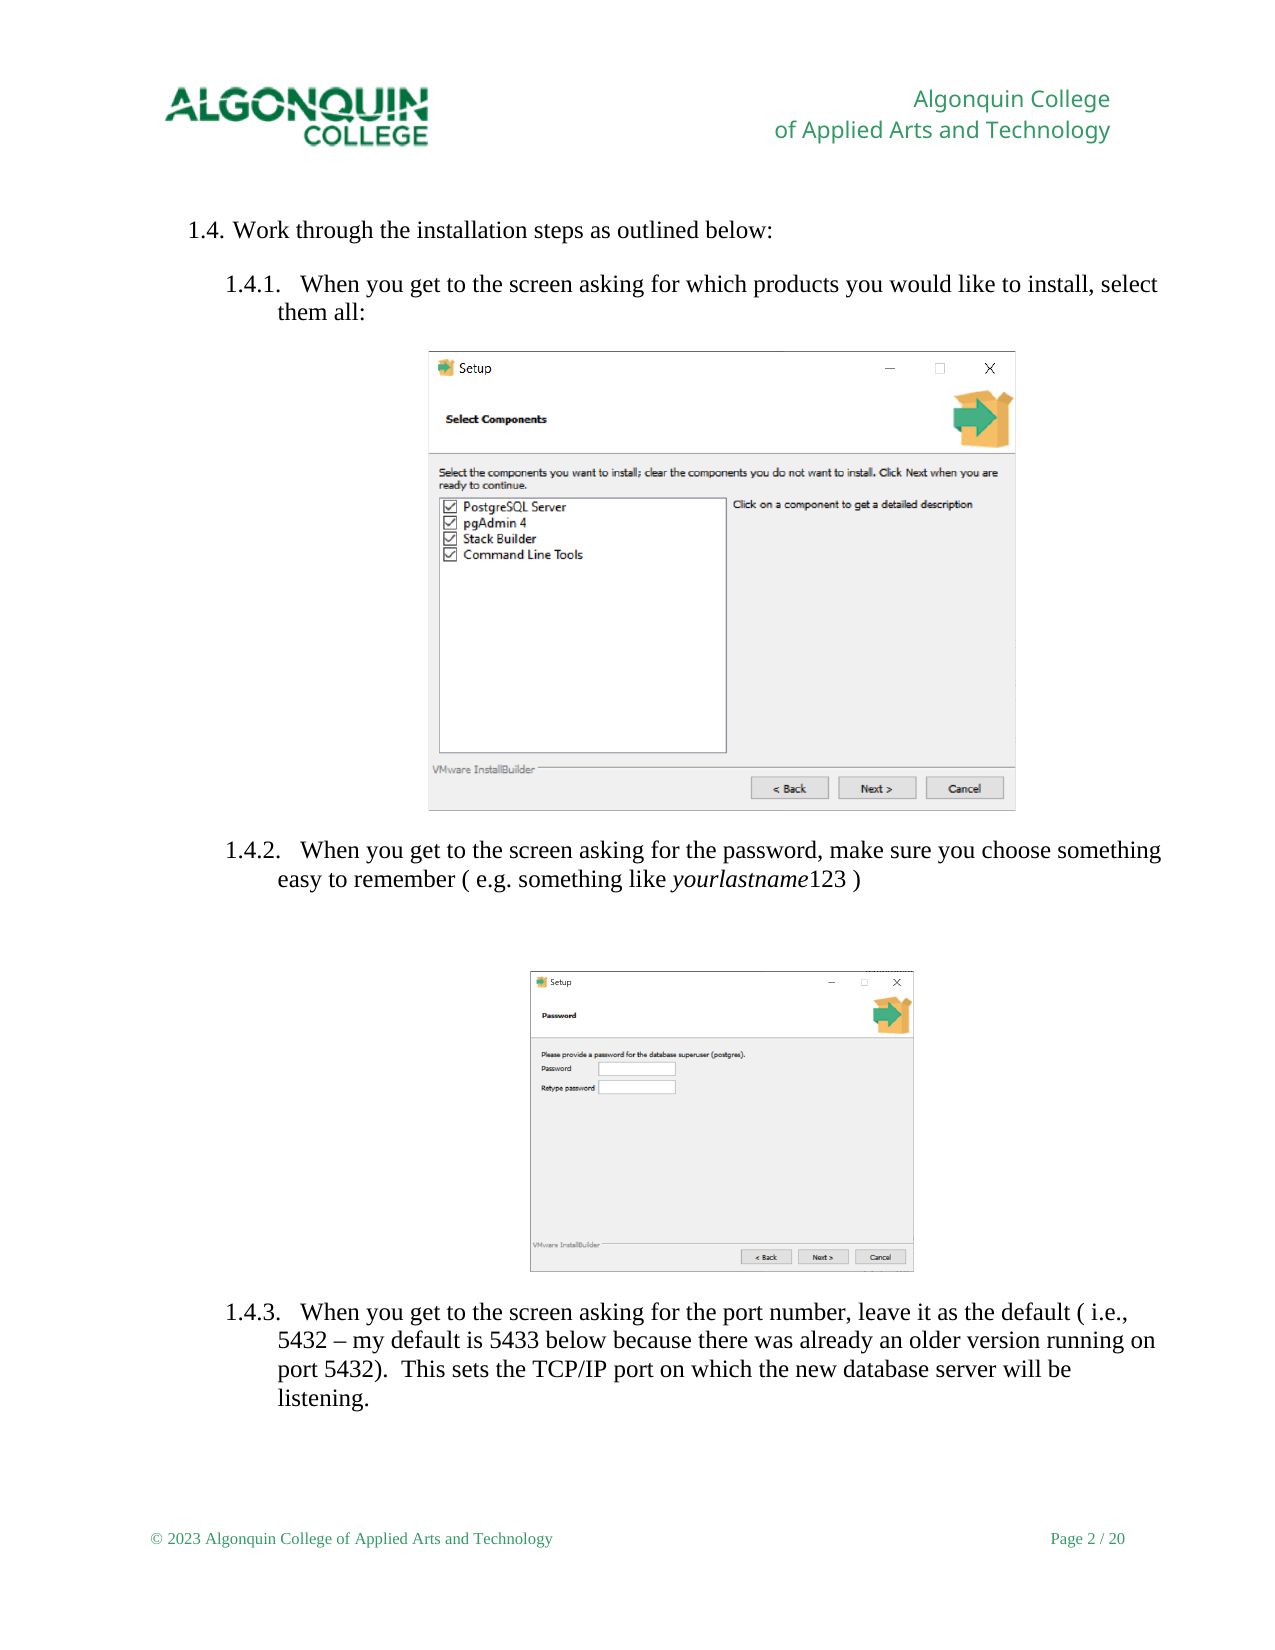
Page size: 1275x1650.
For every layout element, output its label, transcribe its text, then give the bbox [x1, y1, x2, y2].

list Work through the installation steps as outlined below: [187, 215, 1167, 244]
list When you get to the screen asking for the password, make sure you choose something easy to remember ( e.g. something like yourlastname123 ) [225, 835, 1167, 893]
picture [150, 73, 443, 161]
picture [428, 351, 1016, 811]
picture [530, 971, 914, 1272]
list When you get to the screen asking for the port number, leave it as the default ( i.e., 5432 – my default is 5433 below because there was already an older version running on port 5432). This sets the TCP/IP port on which the new database server will be listening. [225, 1297, 1167, 1412]
list When you get to the screen asking for which products you would like to install, select them all: [225, 269, 1167, 326]
